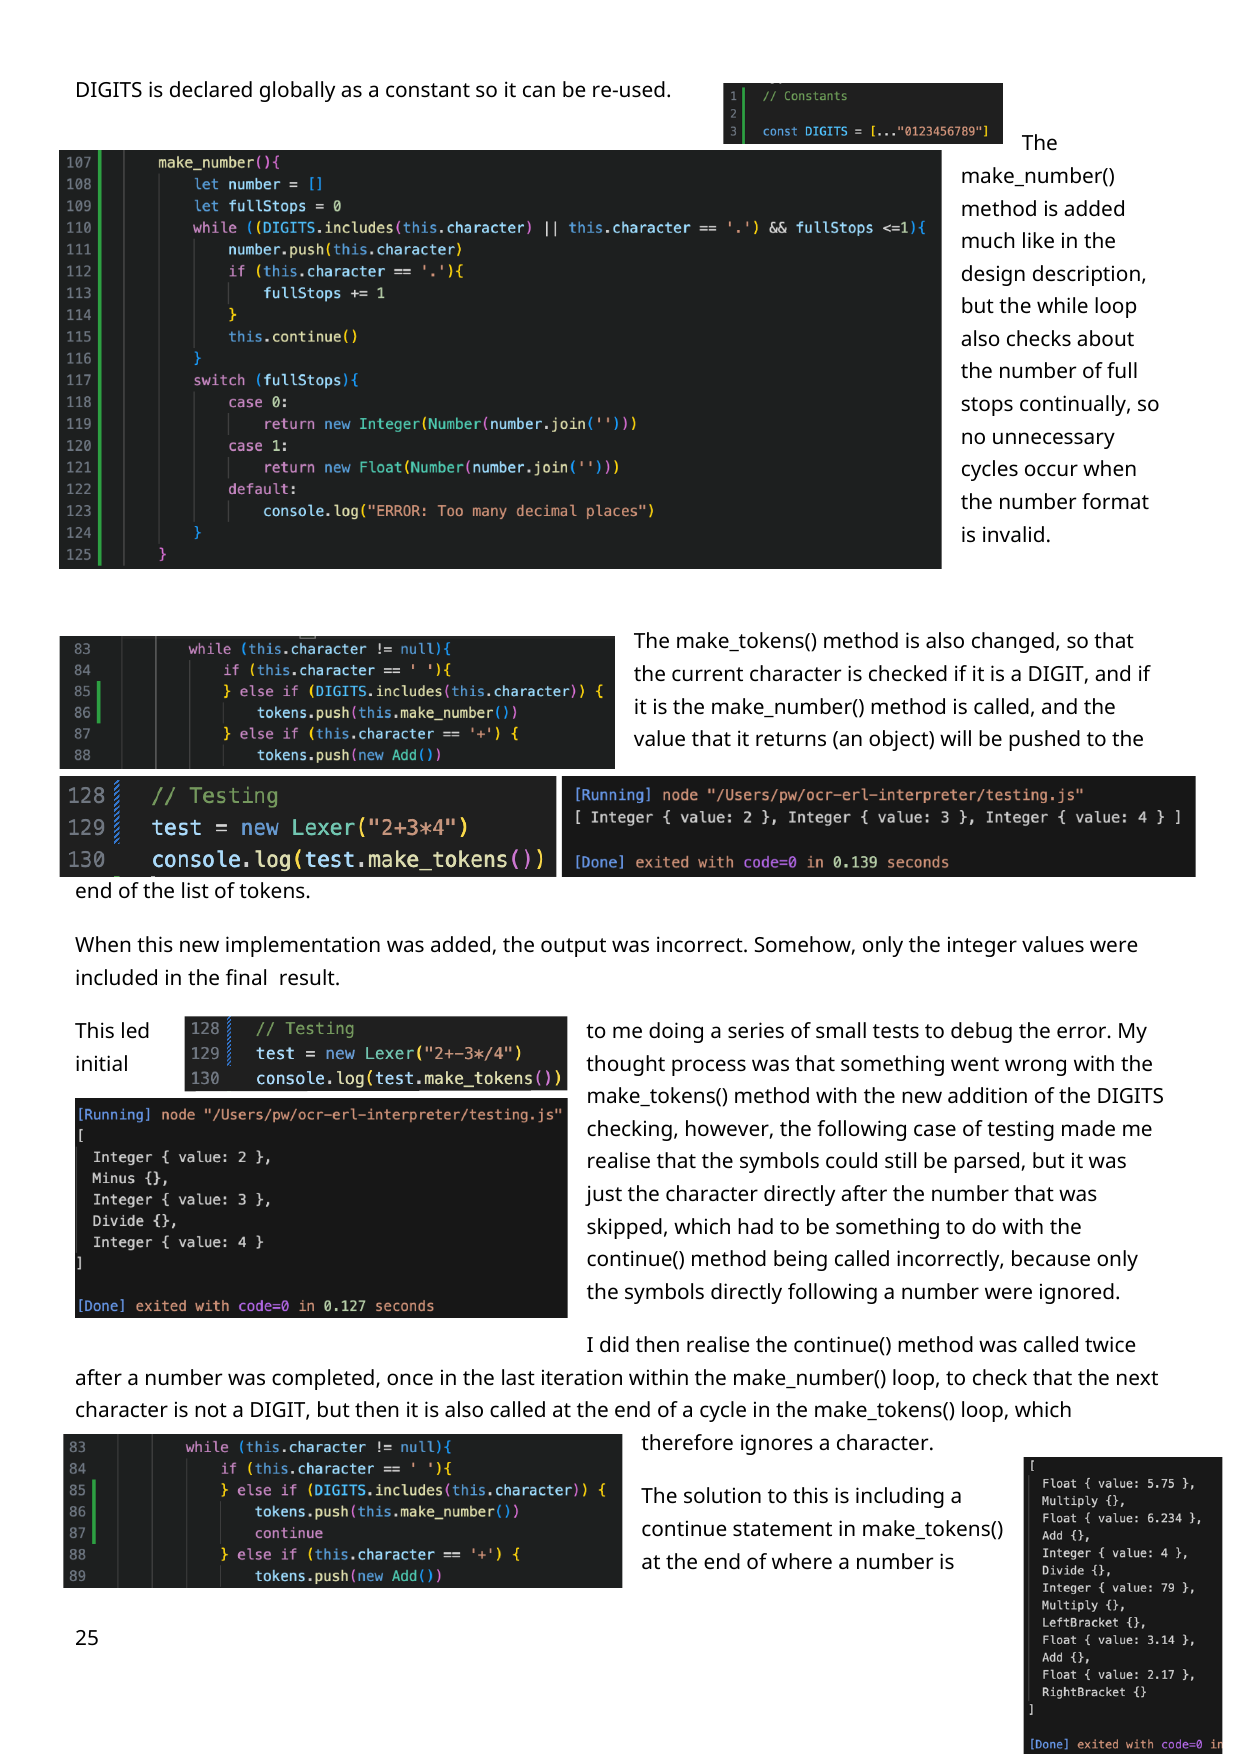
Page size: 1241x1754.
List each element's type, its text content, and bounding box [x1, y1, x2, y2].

picture [184, 1016, 568, 1092]
picture [59, 150, 942, 569]
picture [561, 776, 1196, 877]
picture [61, 1434, 622, 1587]
picture [1023, 1457, 1223, 1754]
picture [59, 636, 615, 769]
text When this new implementation was added, the output was incorrect. Somehow, only the integer values were included in the final result. [75, 930, 1165, 991]
text DIGITS is declared globally as a constant so it can be re-used. [75, 75, 1165, 103]
picture [73, 1098, 568, 1317]
picture [59, 776, 557, 877]
text I did then realise the continue() method was called twice after a number was completed, once in the last iteration within the make_number() loop, to check that the next character is not a DIGIT, but then it is also called at the end of a cycle in the make_tokens() loop, which therefore ignores a character. [75, 1330, 1165, 1457]
picture [723, 83, 1003, 144]
